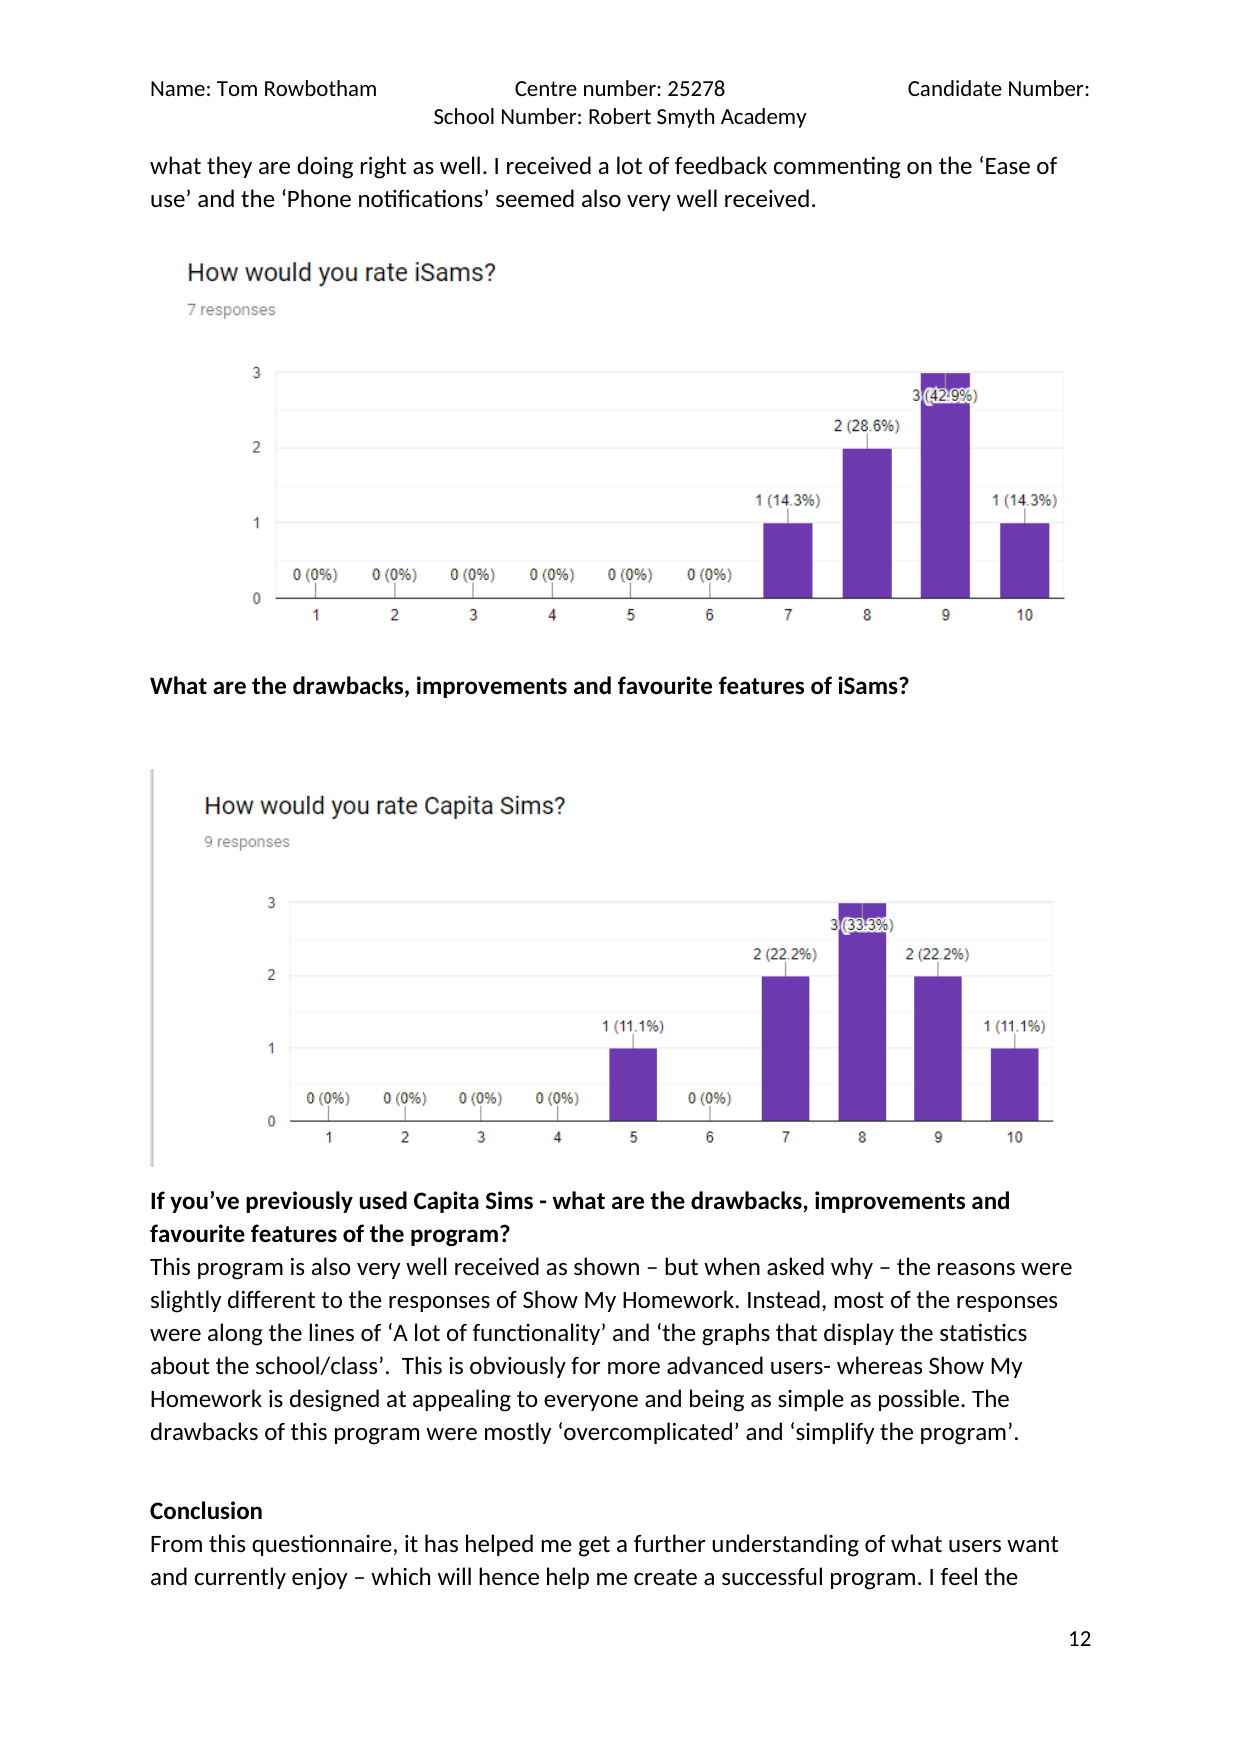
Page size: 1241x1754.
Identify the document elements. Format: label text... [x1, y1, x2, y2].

text If you’ve previously used Capita Sims - what are the drawbacks, improvements and favourite features of the program? This program is also very well received as shown – but when asked why – the reasons were slightly different to the responses of Show My Homework. Instead, most of the responses were along the lines of ‘A lot of functionality’ and ‘the graphs that display the statistics about the school/class’. This is obviously for more advanced users- whereas Show My Homework is designed at appealing to everyone and being as simple as possible. The drawbacks of this program were mostly ‘overcomplicated’ and ‘simplify the program’. [150, 1186, 1090, 1477]
picture [150, 232, 1091, 652]
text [150, 1496, 1090, 1592]
text What are the drawbacks, improvements and favourite features of iSams? [150, 671, 1090, 701]
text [150, 150, 1090, 213]
picture [150, 769, 1091, 1167]
